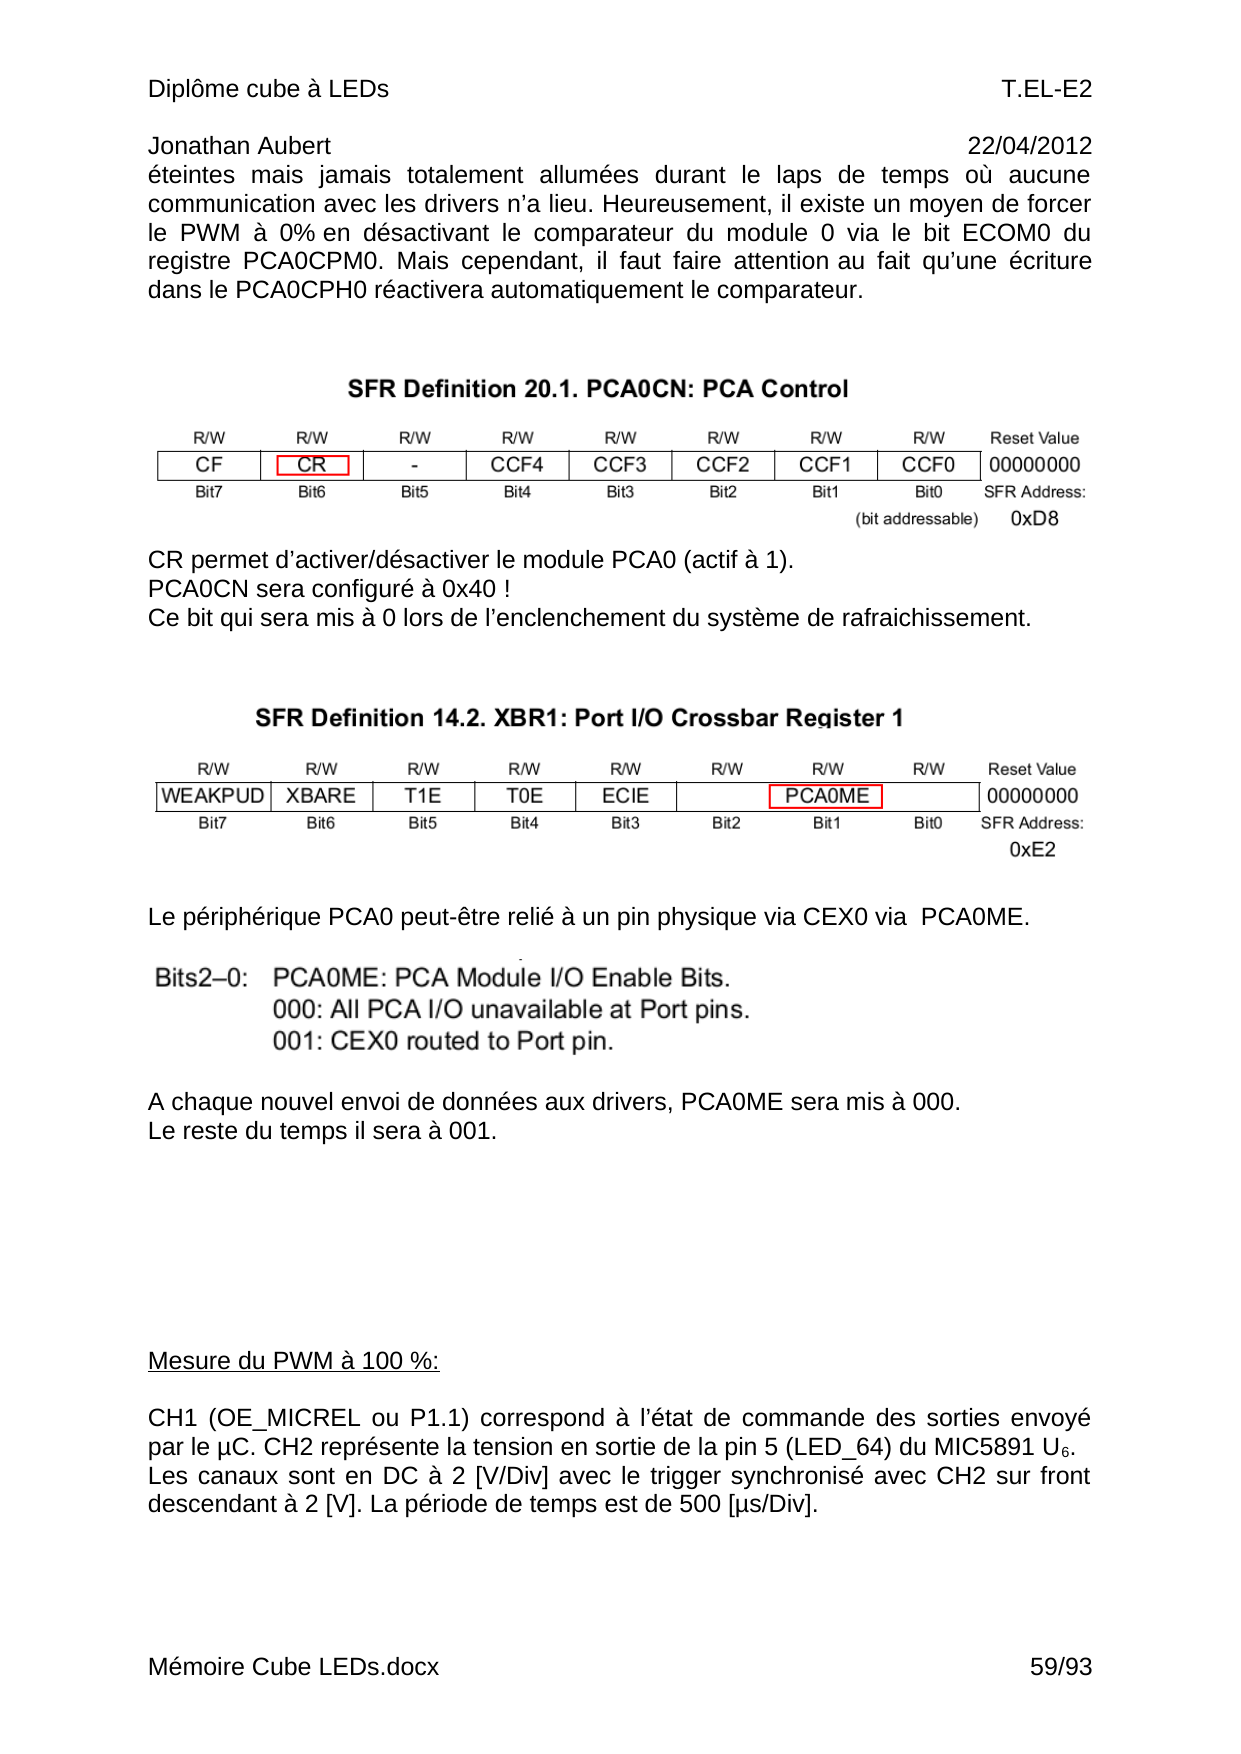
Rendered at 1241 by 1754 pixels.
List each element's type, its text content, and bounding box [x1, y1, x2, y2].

picture [147, 688, 1093, 873]
picture [147, 959, 847, 1059]
text Le périphérique PCA0 peut-être relié à un pin physique via CEX0 via PCA0ME. [148, 902, 1093, 930]
text CR permet d’activer/désactiver le module PCA0 (actif à 1). [148, 546, 1093, 574]
text Le reste du temps il sera à 001. [148, 1116, 1093, 1144]
text PCA0CN sera configuré à 0x40 ! [148, 574, 1093, 603]
text A chaque nouvel envoi de données aux drivers, PCA0ME sera mis à 000. [148, 1087, 1093, 1116]
text CH1 (OE_MICREL ou P1.1) correspond à l’état de commande des sorties envoyé par le µC. CH2 représente la tension en sortie de la pin 5 (LED_64) du MIC5891 U6. [148, 1403, 1093, 1461]
picture [147, 361, 1093, 546]
text Mesure du PWM à 100 %: [148, 1346, 1093, 1374]
text Les canaux sont en DC à 2 [V/Div] avec le trigger synchronisé avec CH2 sur front descendant à 2 [V]. La période de temps est de 500 [µs/Div]. [148, 1461, 1093, 1518]
text Ce bit qui sera mis à 0 lors de l’enclenchement du système de rafraichissement. [148, 603, 1093, 631]
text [148, 160, 1093, 304]
